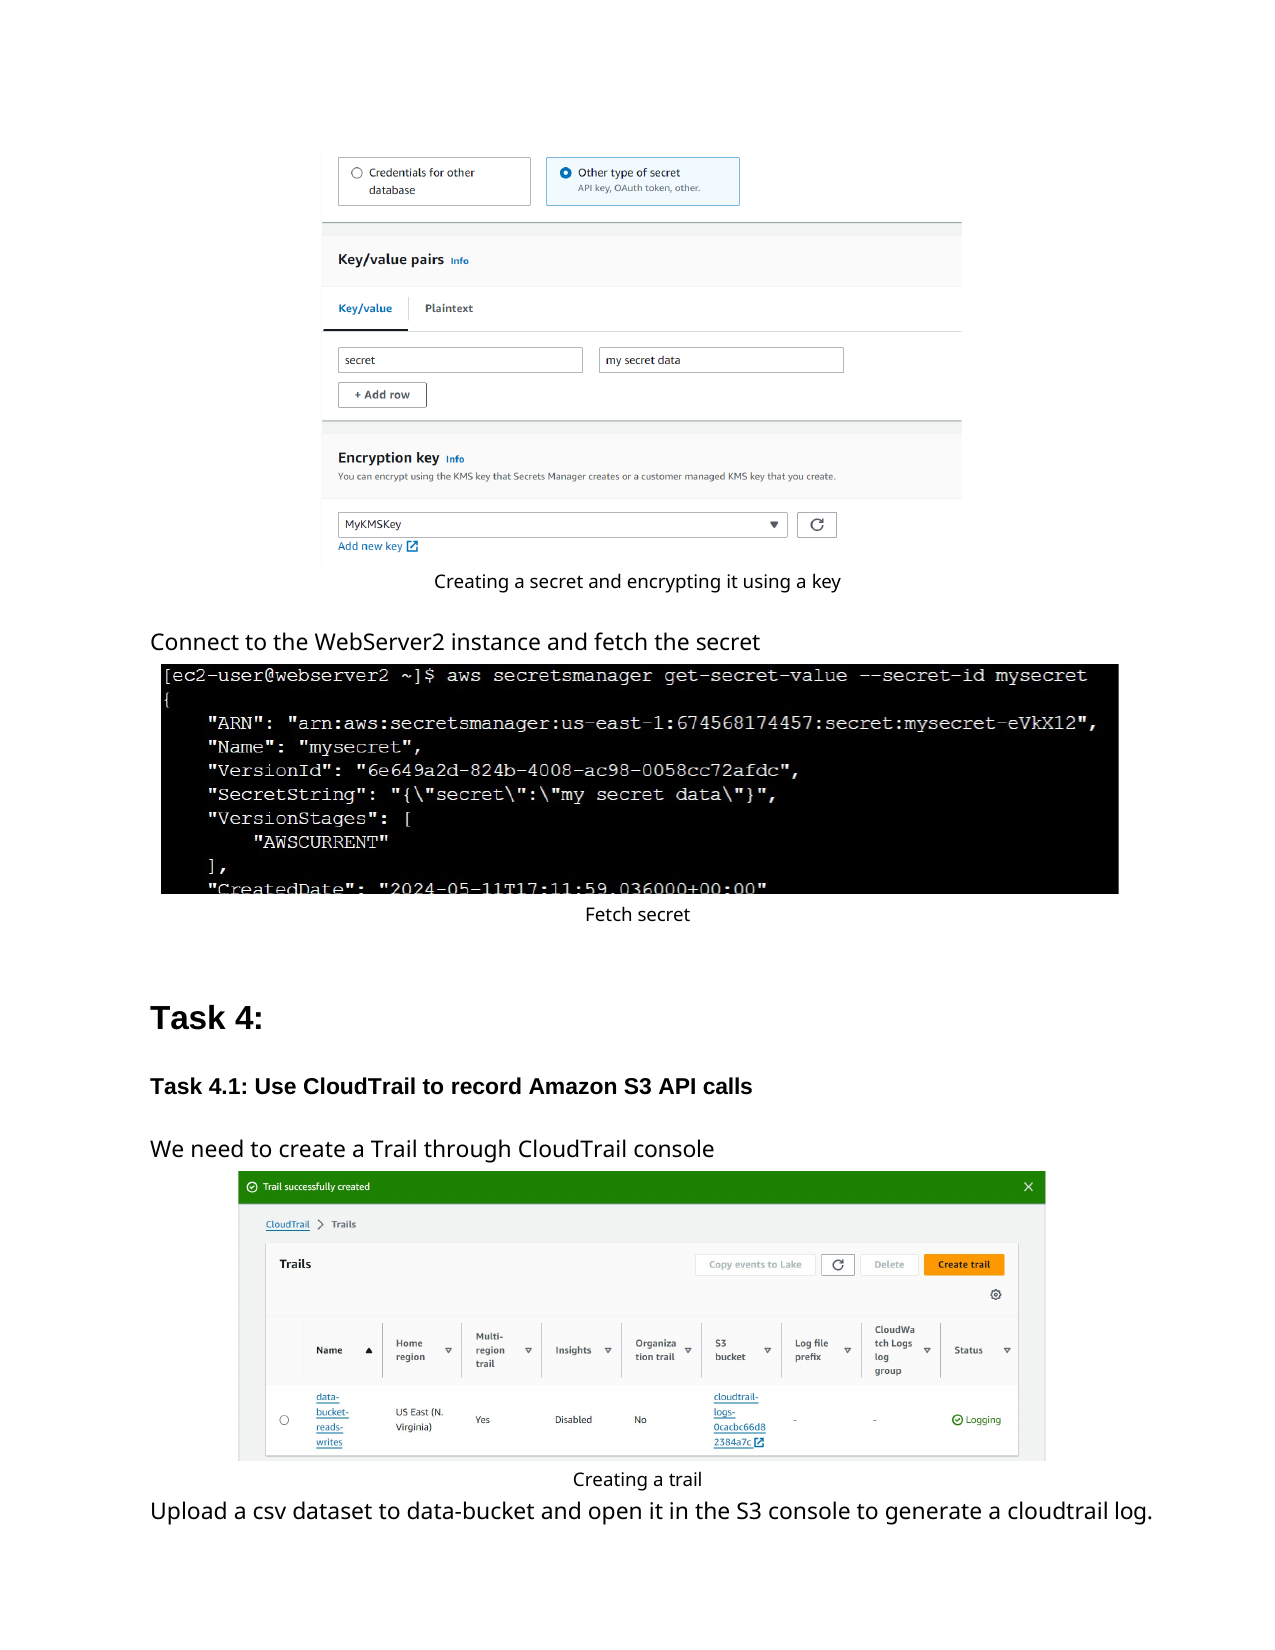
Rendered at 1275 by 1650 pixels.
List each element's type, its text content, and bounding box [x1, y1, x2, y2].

picture [161, 664, 1119, 670]
text Creating a trail [140, 1176, 1136, 1492]
text Fetch secret [140, 670, 1136, 926]
subtitle Task 4.1: Use CloudTrail to record Amazon S3 API calls [150, 1073, 1217, 1099]
text Creating a secret and encrypting it using a key [140, 568, 1136, 594]
text We need to create a Trail through CloudTrail console [150, 1133, 1217, 1164]
text Connect to the WebServer2 instance and fetch the secret [150, 626, 1217, 657]
subtitle Task 4: [150, 998, 1217, 1037]
picture [321, 152, 962, 564]
picture [237, 1171, 1046, 1176]
text Upload a csv dataset to data-bucket and open it in the S3 console to generate a cloudtrail log. [150, 1495, 1217, 1526]
